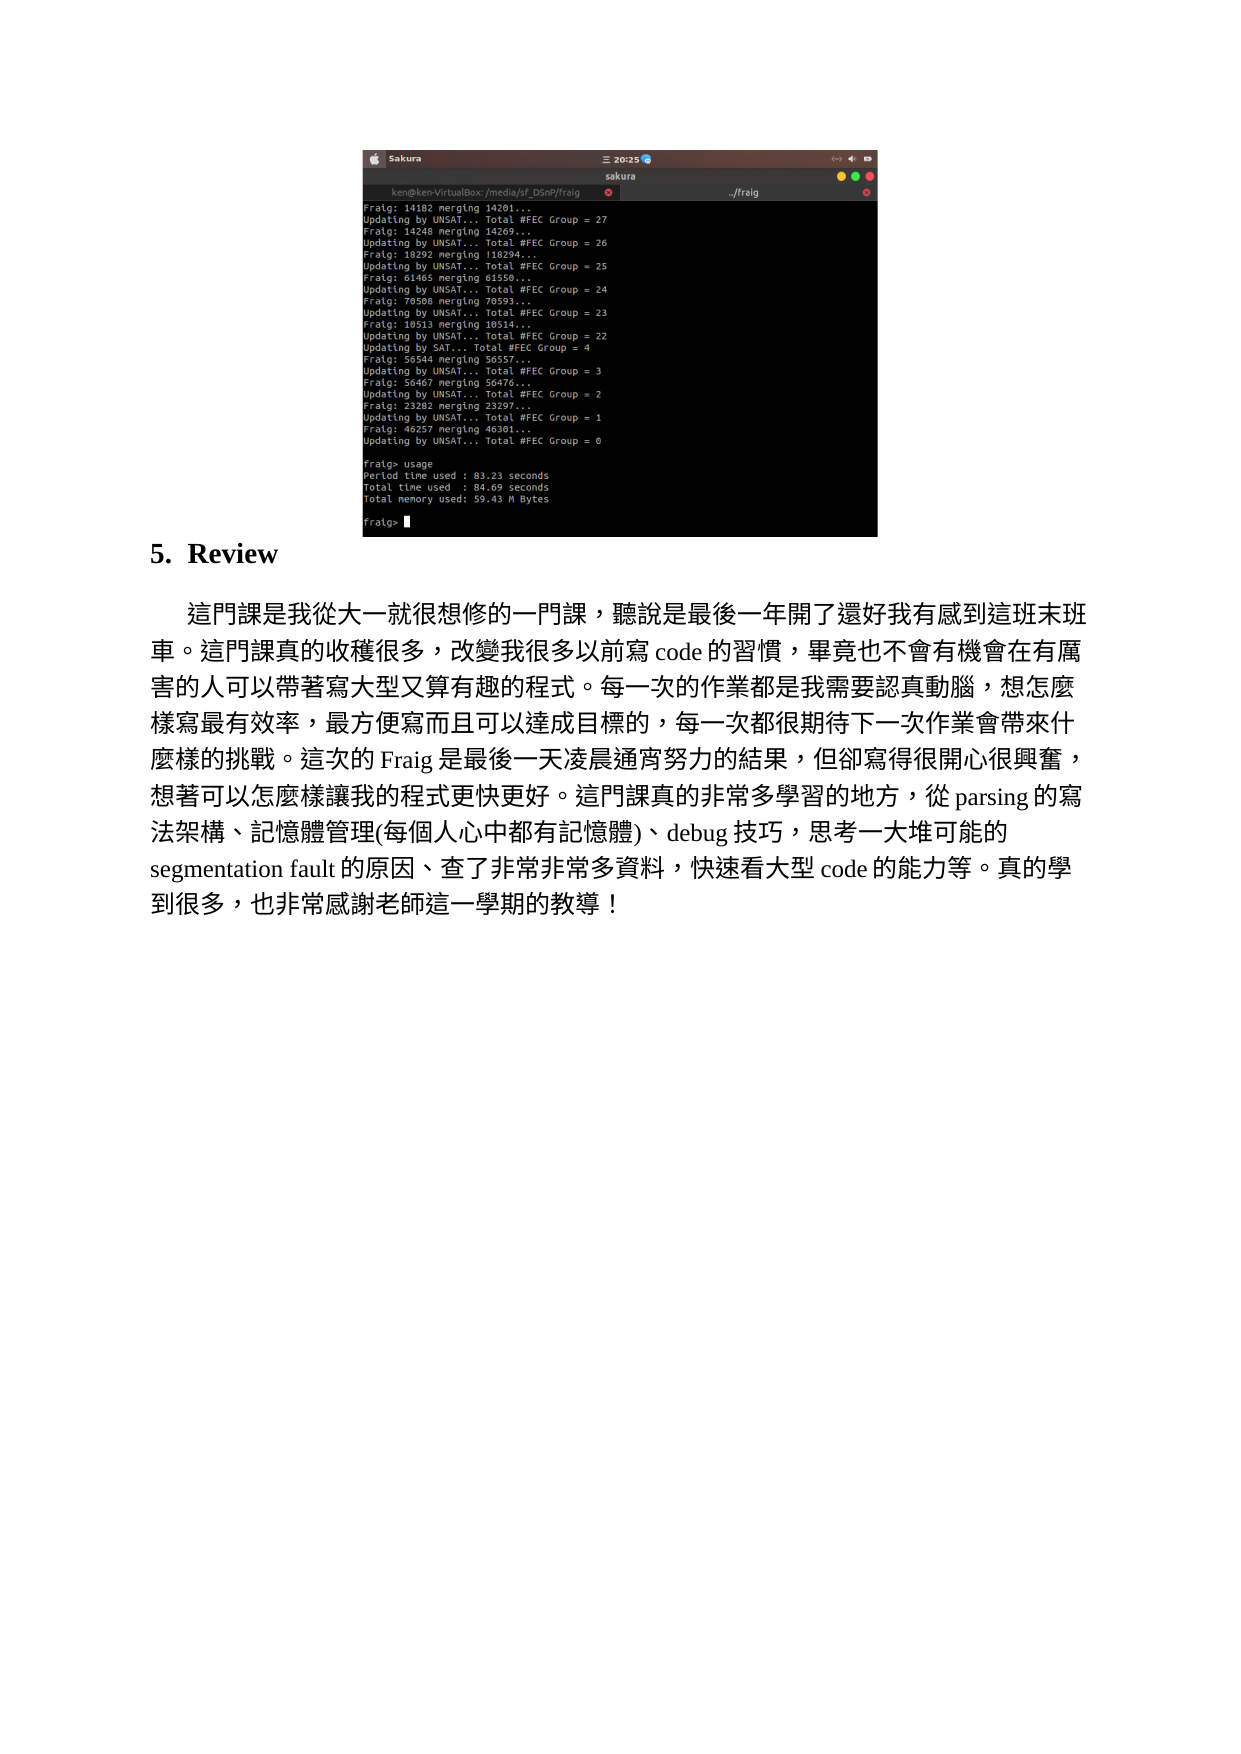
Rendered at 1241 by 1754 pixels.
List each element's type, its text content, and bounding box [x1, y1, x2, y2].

picture [362, 150, 878, 537]
list 這門課是我從大一就很想修的一門課，聽說是最後一年開了還好我有感到這班末班車。這門課真的收穫很多，改變我很多以前寫code的習慣，畢竟也不會有機會在有厲害的人可以帶著寫大型又算有趣的程式。每一次的作業都是我需要認真動腦，想怎麼樣寫最有效率，最方便寫而且可以達成目標的，每一次都很期待下一次作業會帶來什麼樣的挑戰。這次的Fraig是最後一天凌晨通宵努力的結果，但卻寫得很開心很興奮，想著可以怎麼樣讓我的程式更快更好。這門課真的非常多學習的地方，從parsing的寫法架構、記憶體管理(每個人心中都有記憶體)、debug技巧，思考一大堆可能的segmentation fault的原因、查了非常非常多資料，快速看大型code的能力等。真的學到很多，也非常感謝老師這一學期的教導！ [150, 595, 1090, 921]
list Review [150, 536, 1090, 570]
